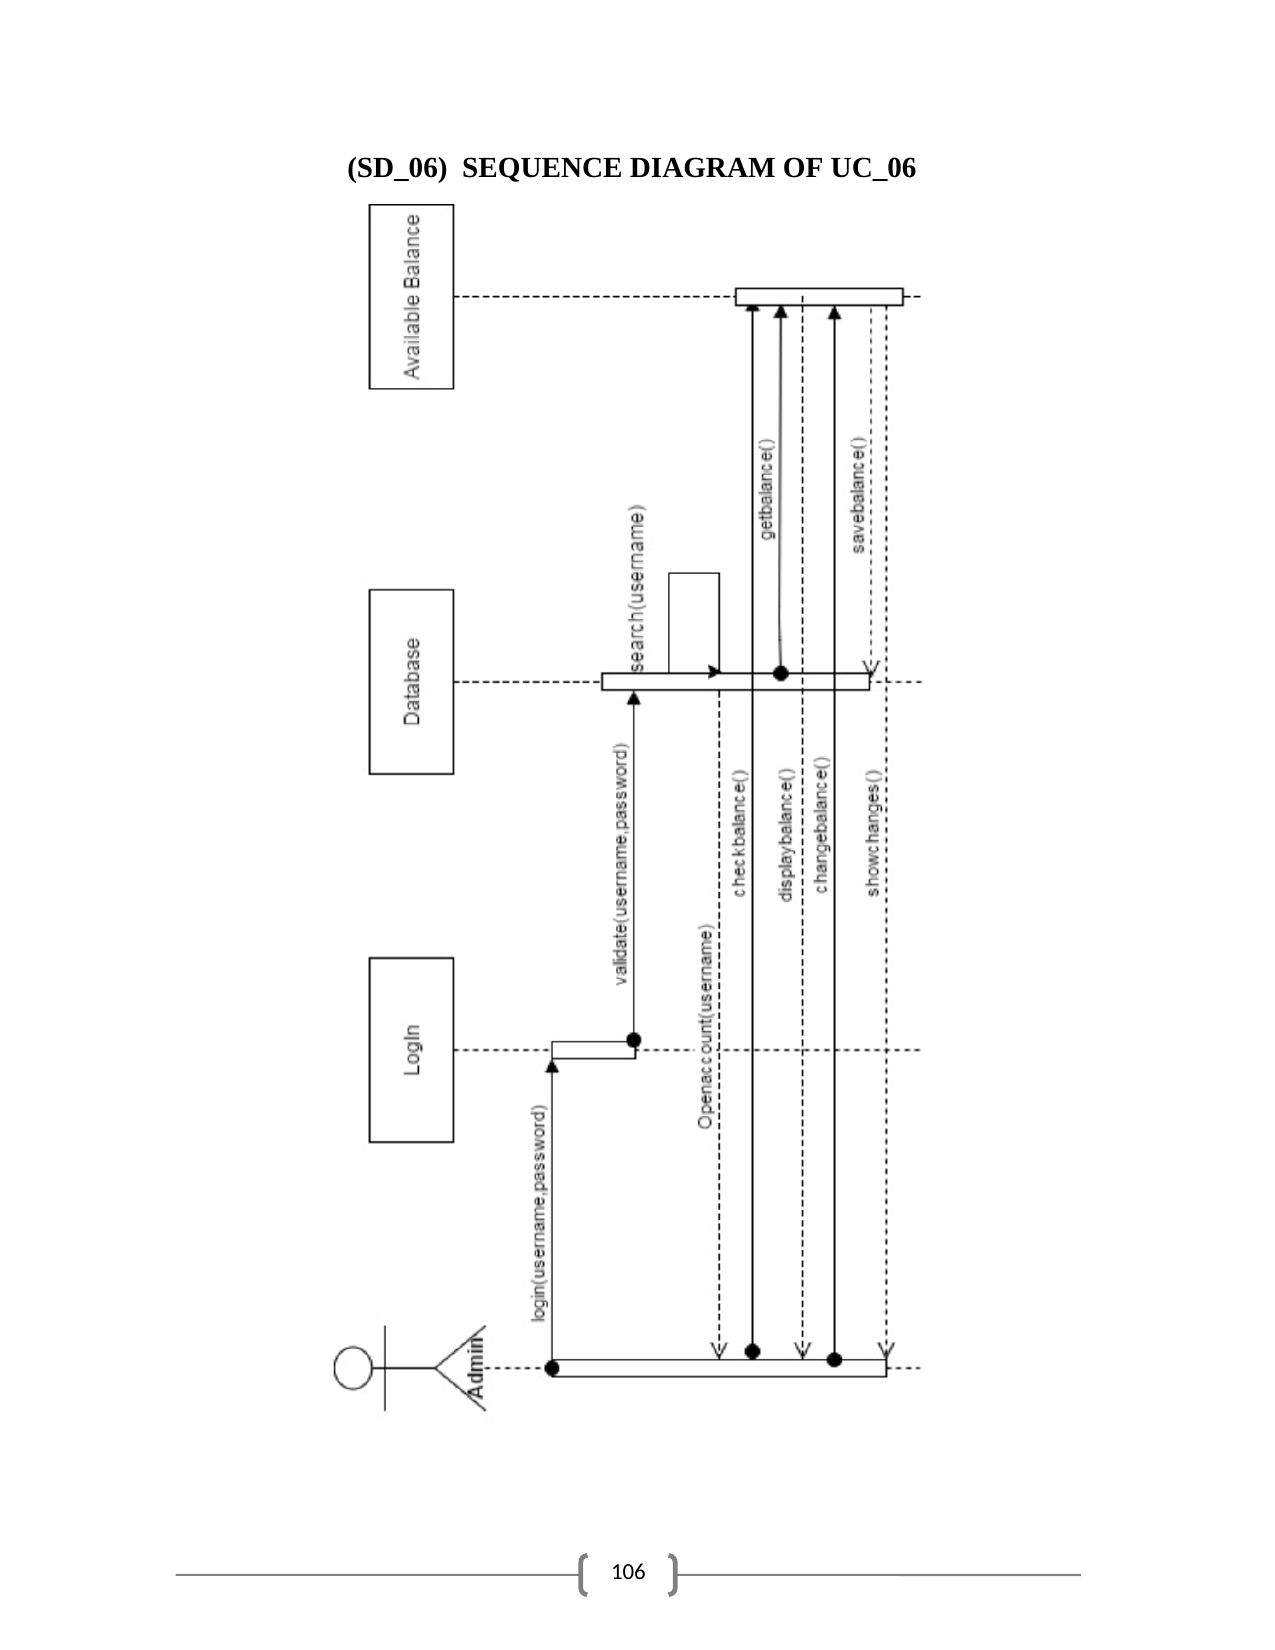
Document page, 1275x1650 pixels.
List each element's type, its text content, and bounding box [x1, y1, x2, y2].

text (SD_06) SEQUENCE DIAGRAM OF UC_06 [131, 150, 1125, 183]
picture [334, 205, 923, 1434]
